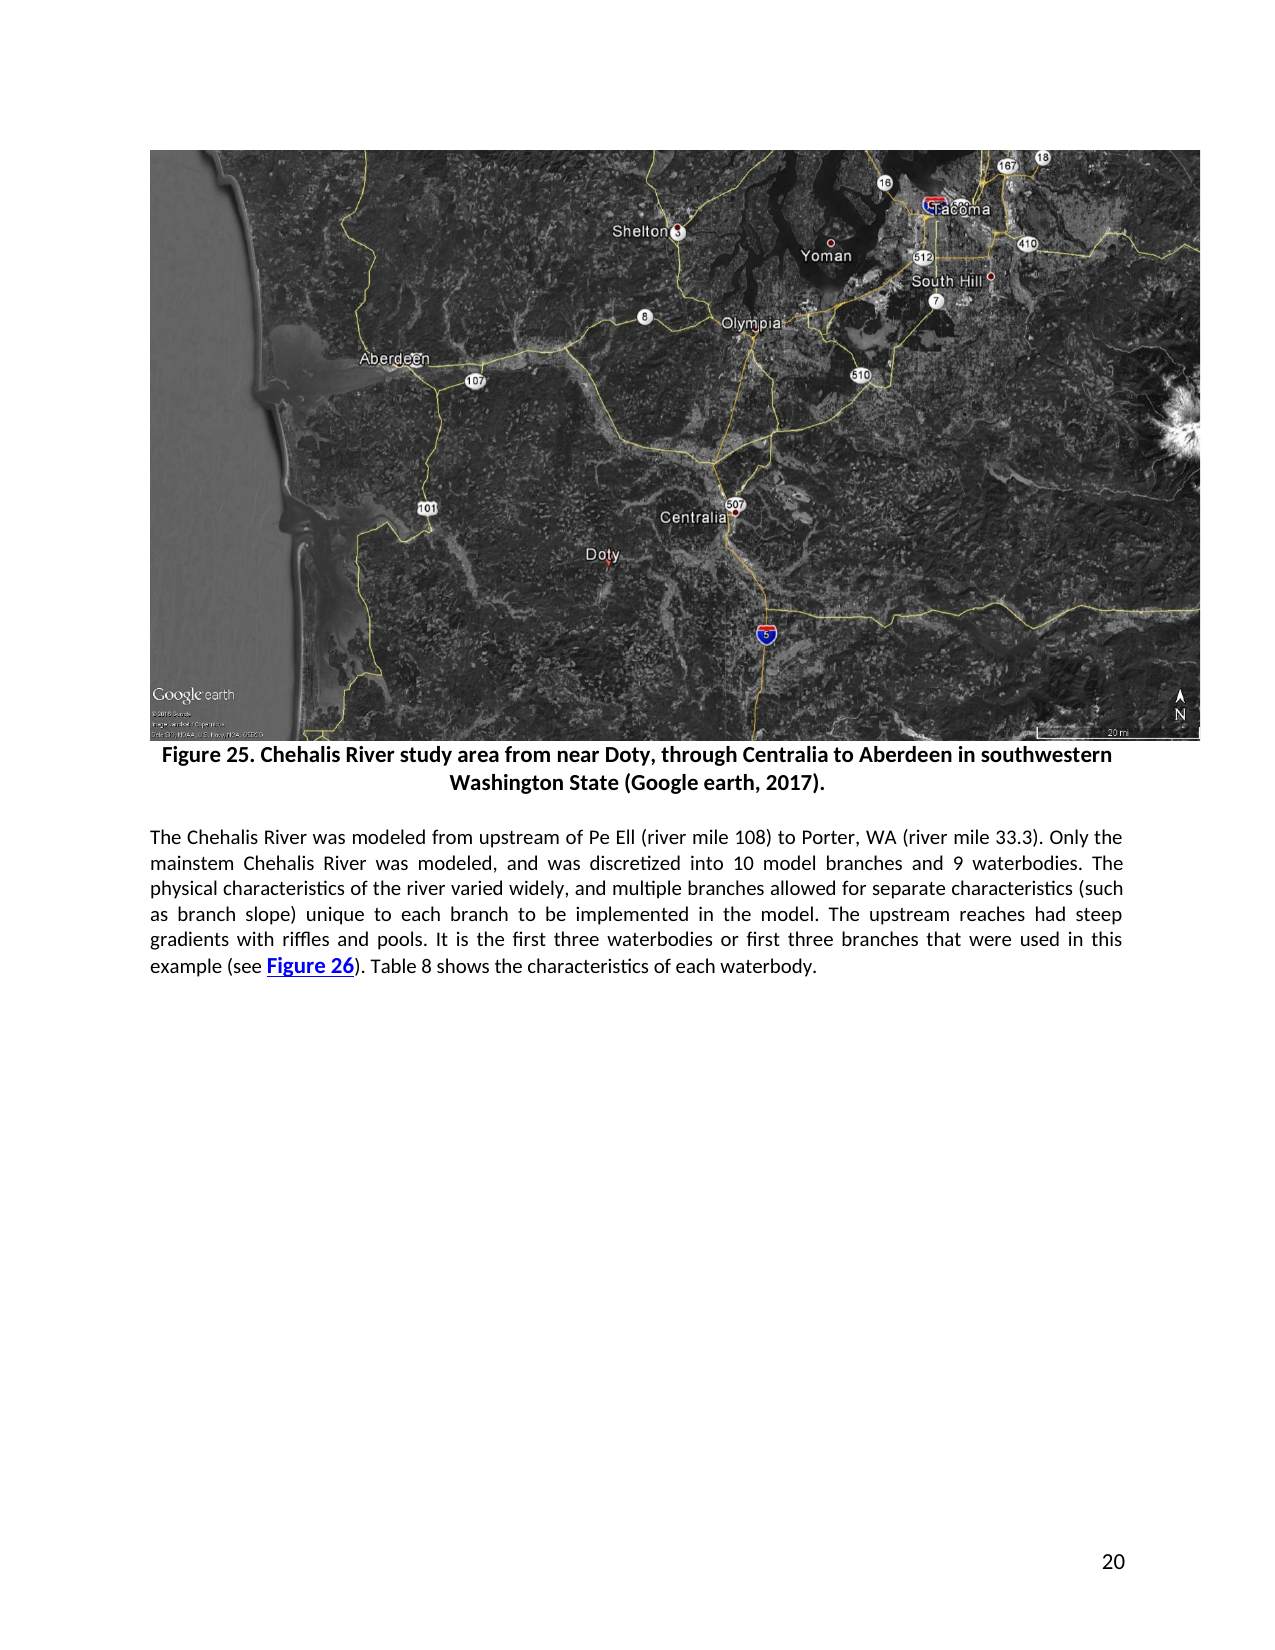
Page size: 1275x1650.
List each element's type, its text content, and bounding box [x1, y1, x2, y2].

text Figure 25. Chehalis River study area from near Doty, through Centralia to Aberdeen in southwestern Washington State (Google earth, 2017). [150, 741, 1125, 797]
picture [150, 150, 1200, 741]
text The Chehalis River was modeled from upstream of Pe Ell (river mile 108) to Porter, WA (river mile 33.3). Only the mainstem Chehalis River was modeled, and was discretized into 10 model branches and 9 waterbodies. The physical characteristics of the river varied widely, and multiple branches allowed for separate characteristics (such as branch slope) unique to each branch to be implemented in the model. The upstream reaches had steep gradients with riffles and pools. It is the first three waterbodies or first three branches that were used in this example (see Figure 26). Table 8 shows the characteristics of each waterbody. [150, 824, 1125, 980]
